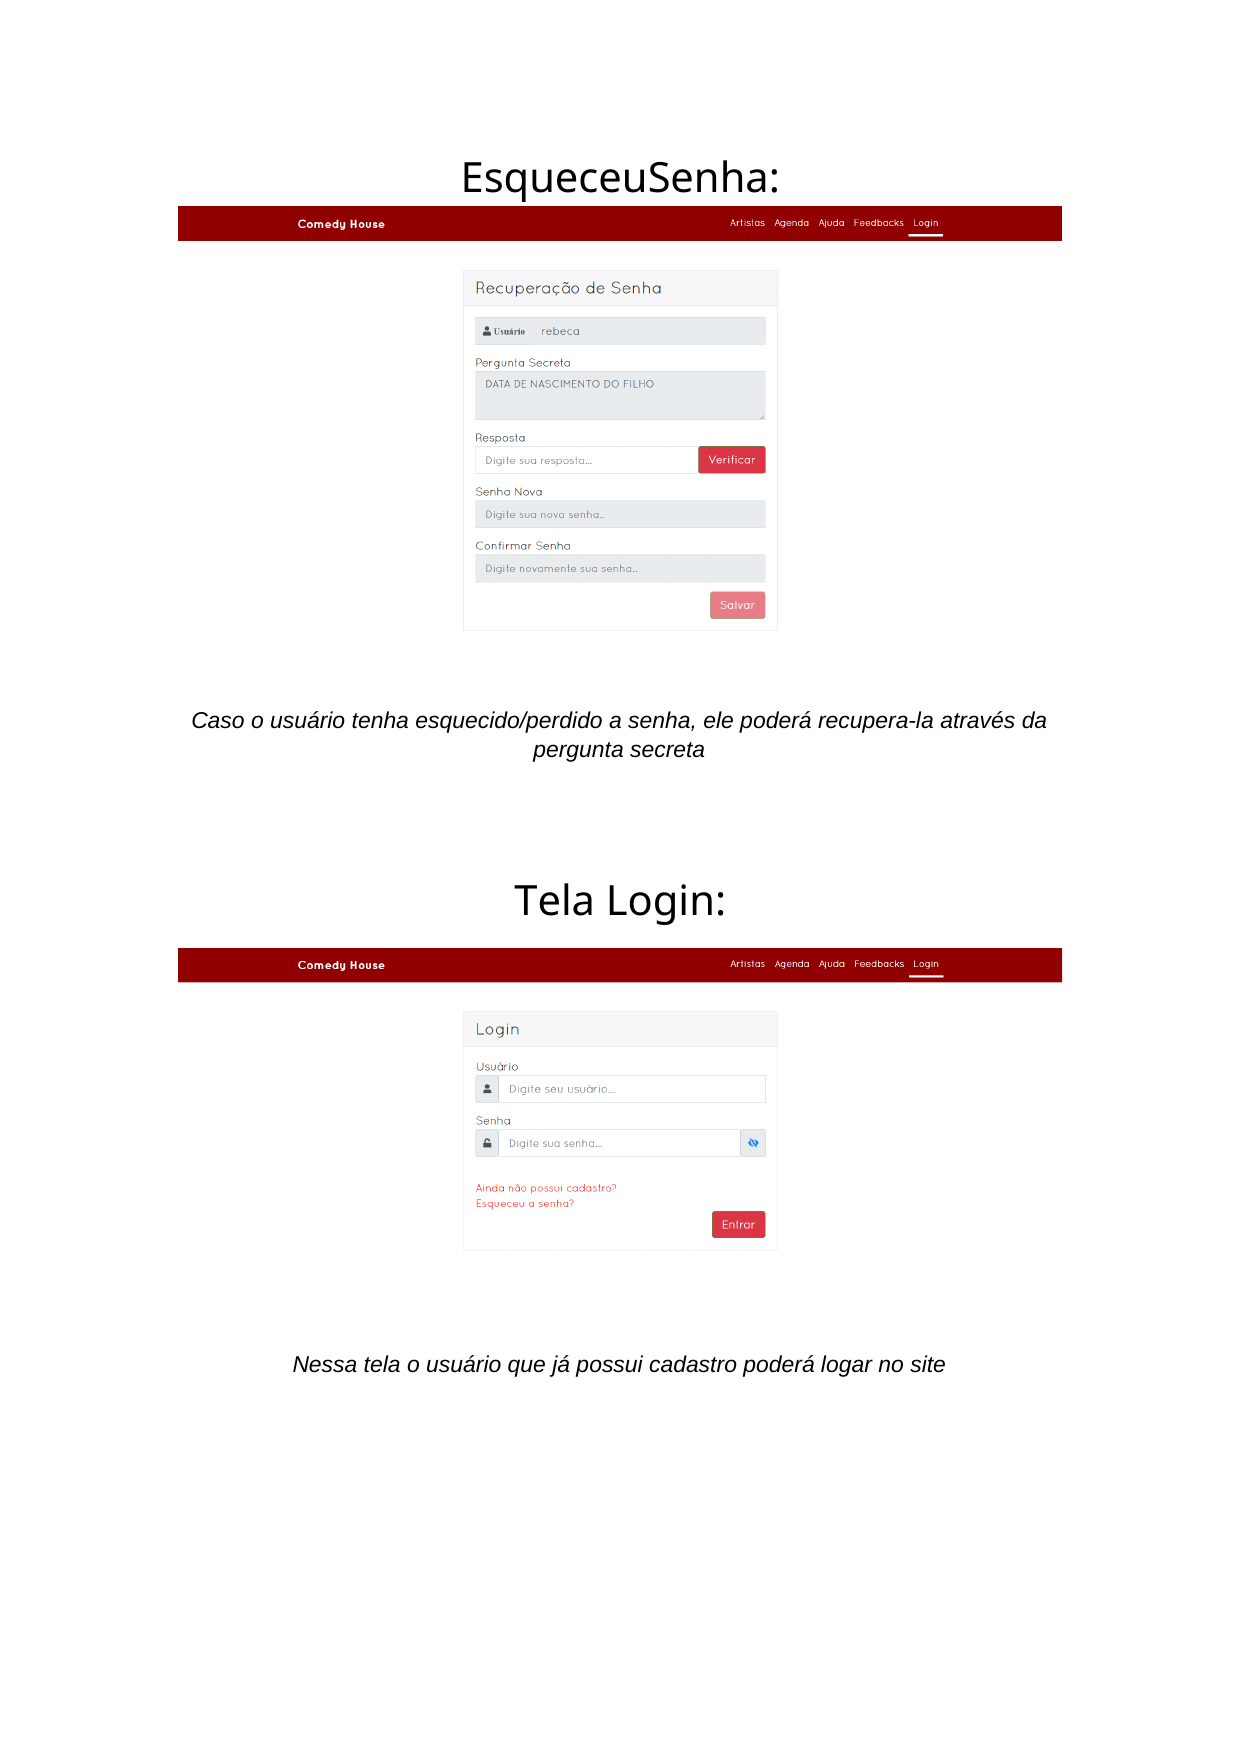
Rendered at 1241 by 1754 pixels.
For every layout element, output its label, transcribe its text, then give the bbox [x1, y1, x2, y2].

text Caso o usuário tenha esquecido/perdido a senha, ele poderá recupera-la através da pergunta secreta [177, 707, 1063, 762]
text Nessa tela o usuário que já possui cadastro poderá logar no site [177, 1351, 1063, 1378]
picture [178, 948, 1063, 1333]
picture [178, 206, 1063, 644]
text Tela Login: [177, 871, 1063, 928]
